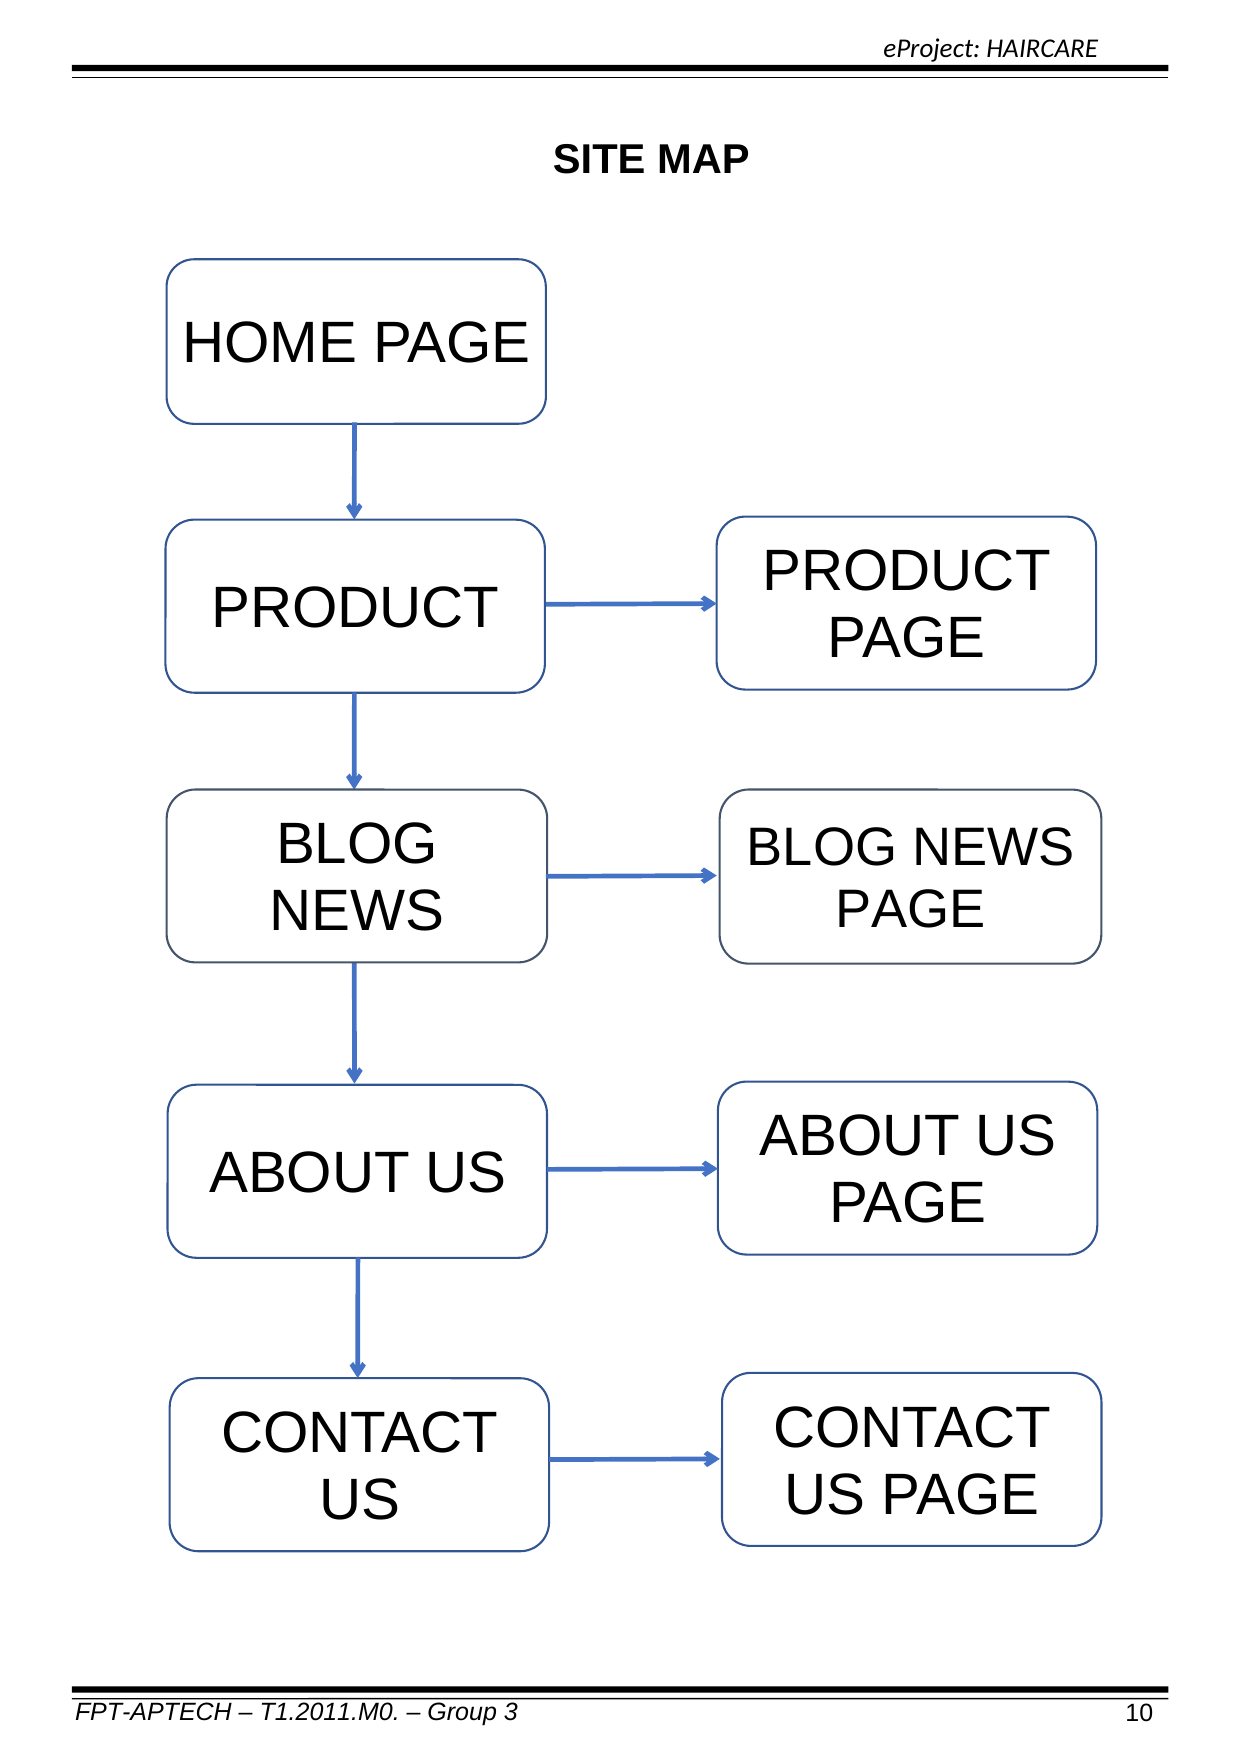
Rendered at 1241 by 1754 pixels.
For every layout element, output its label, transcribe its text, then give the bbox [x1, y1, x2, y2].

subtitle SITE MAP [99, 135, 1203, 183]
